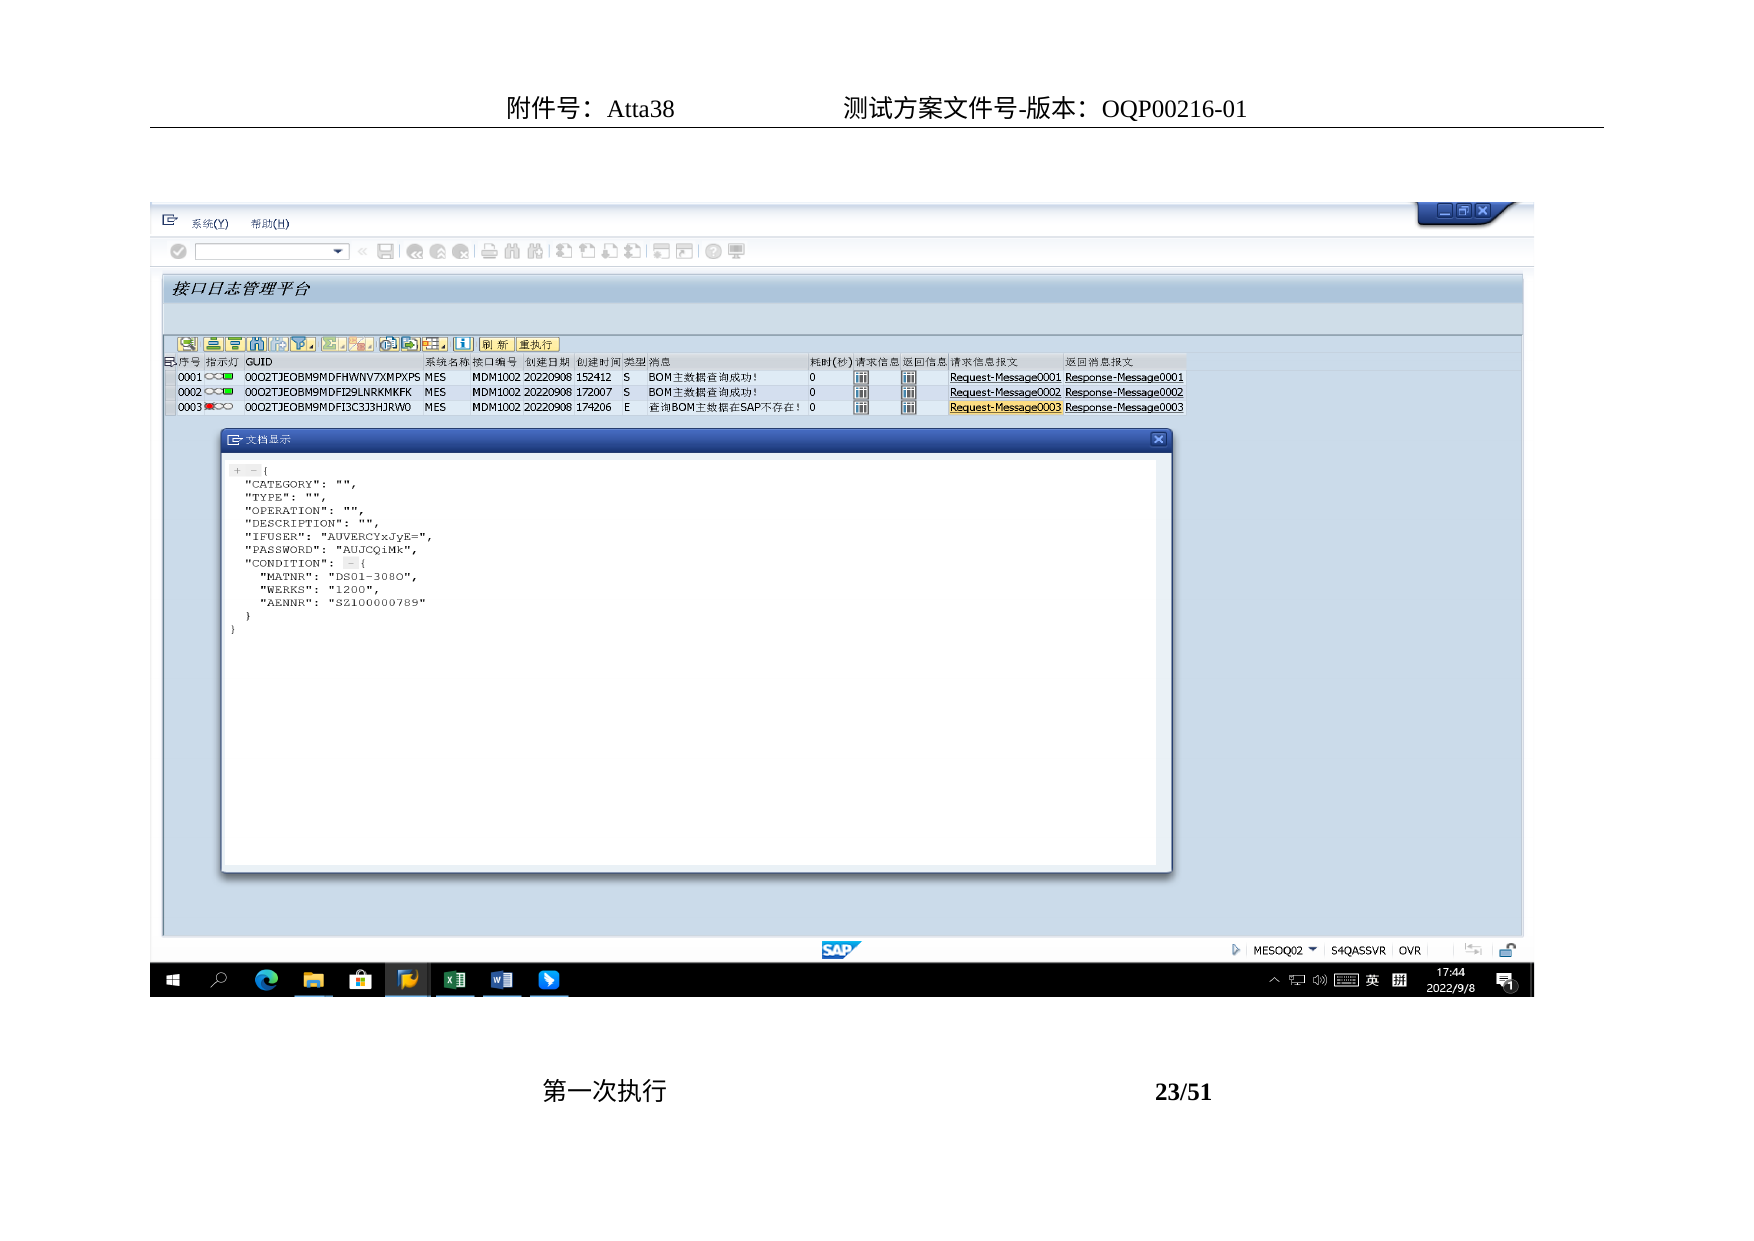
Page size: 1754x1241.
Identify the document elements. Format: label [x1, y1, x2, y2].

picture [150, 202, 1535, 997]
